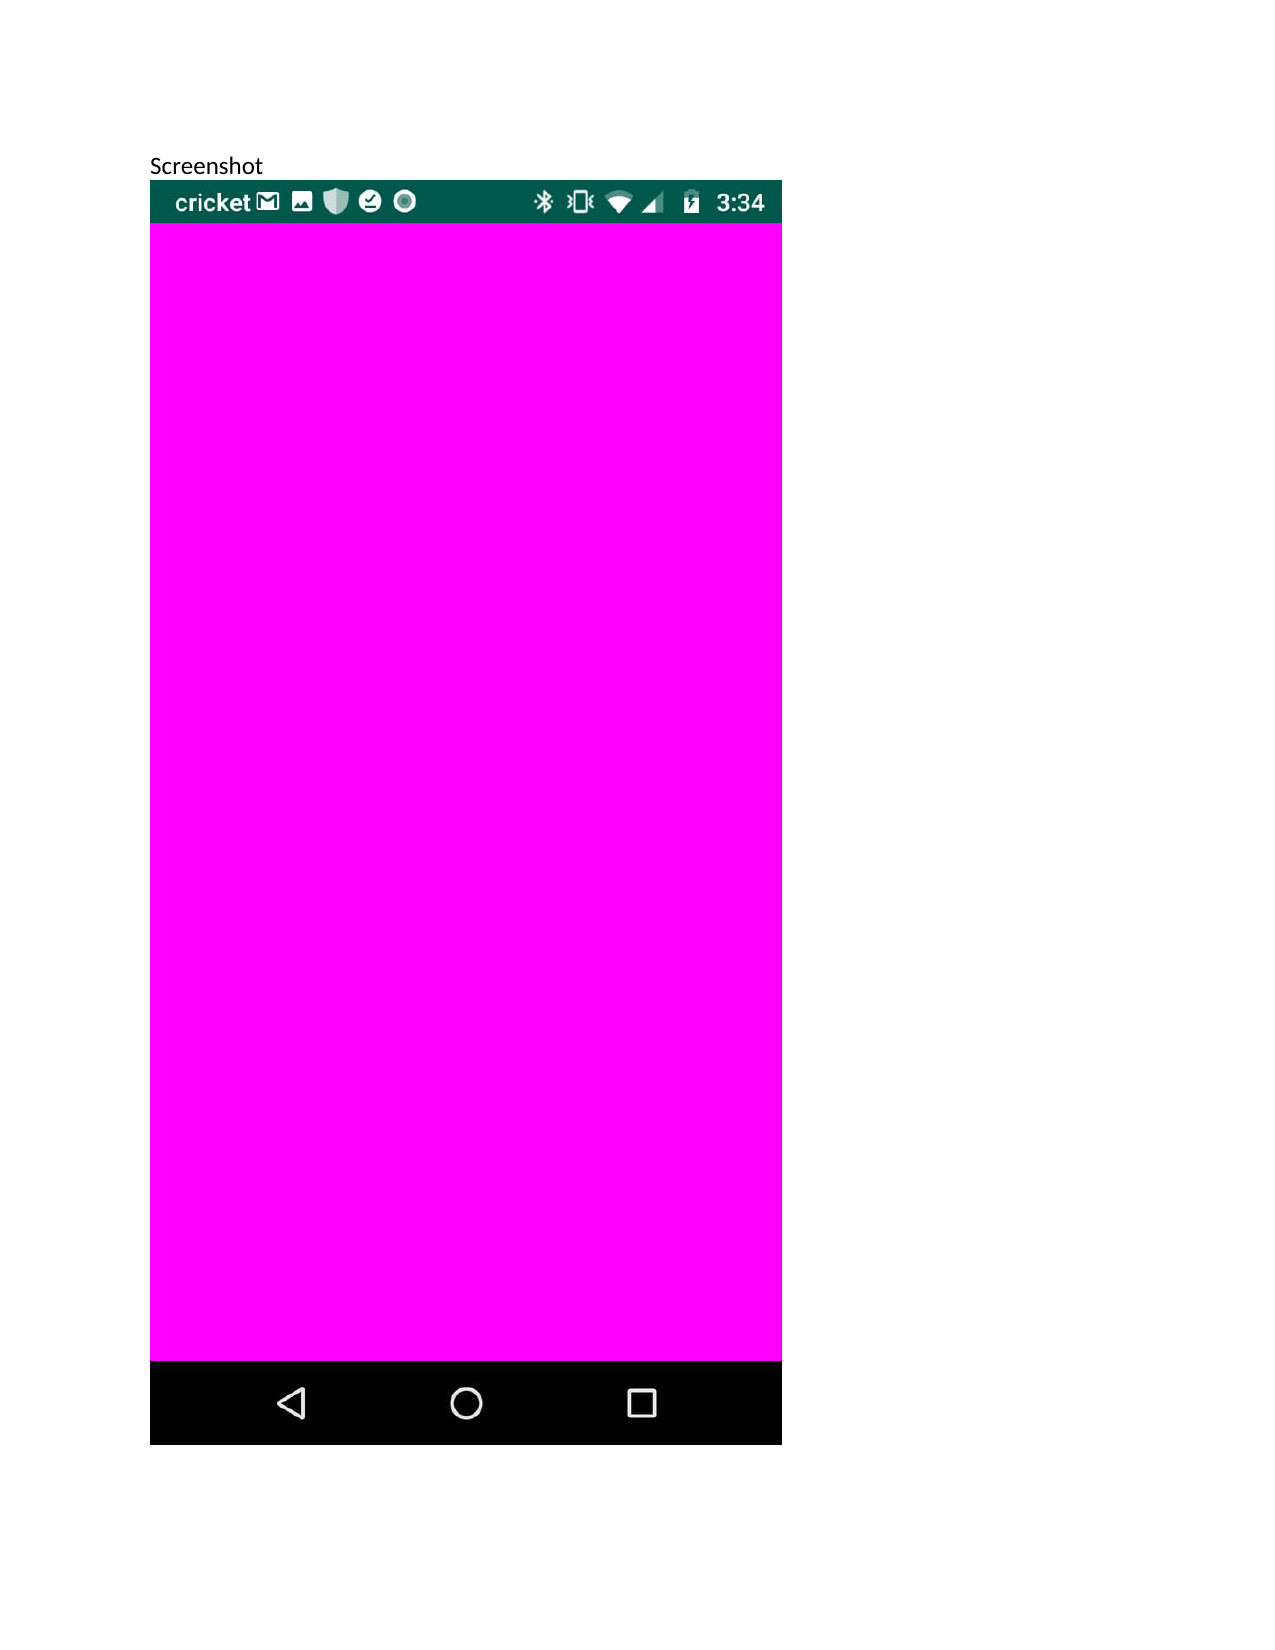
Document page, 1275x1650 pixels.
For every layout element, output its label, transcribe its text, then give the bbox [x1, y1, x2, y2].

picture [150, 180, 782, 1445]
text Screenshot [150, 150, 1125, 181]
